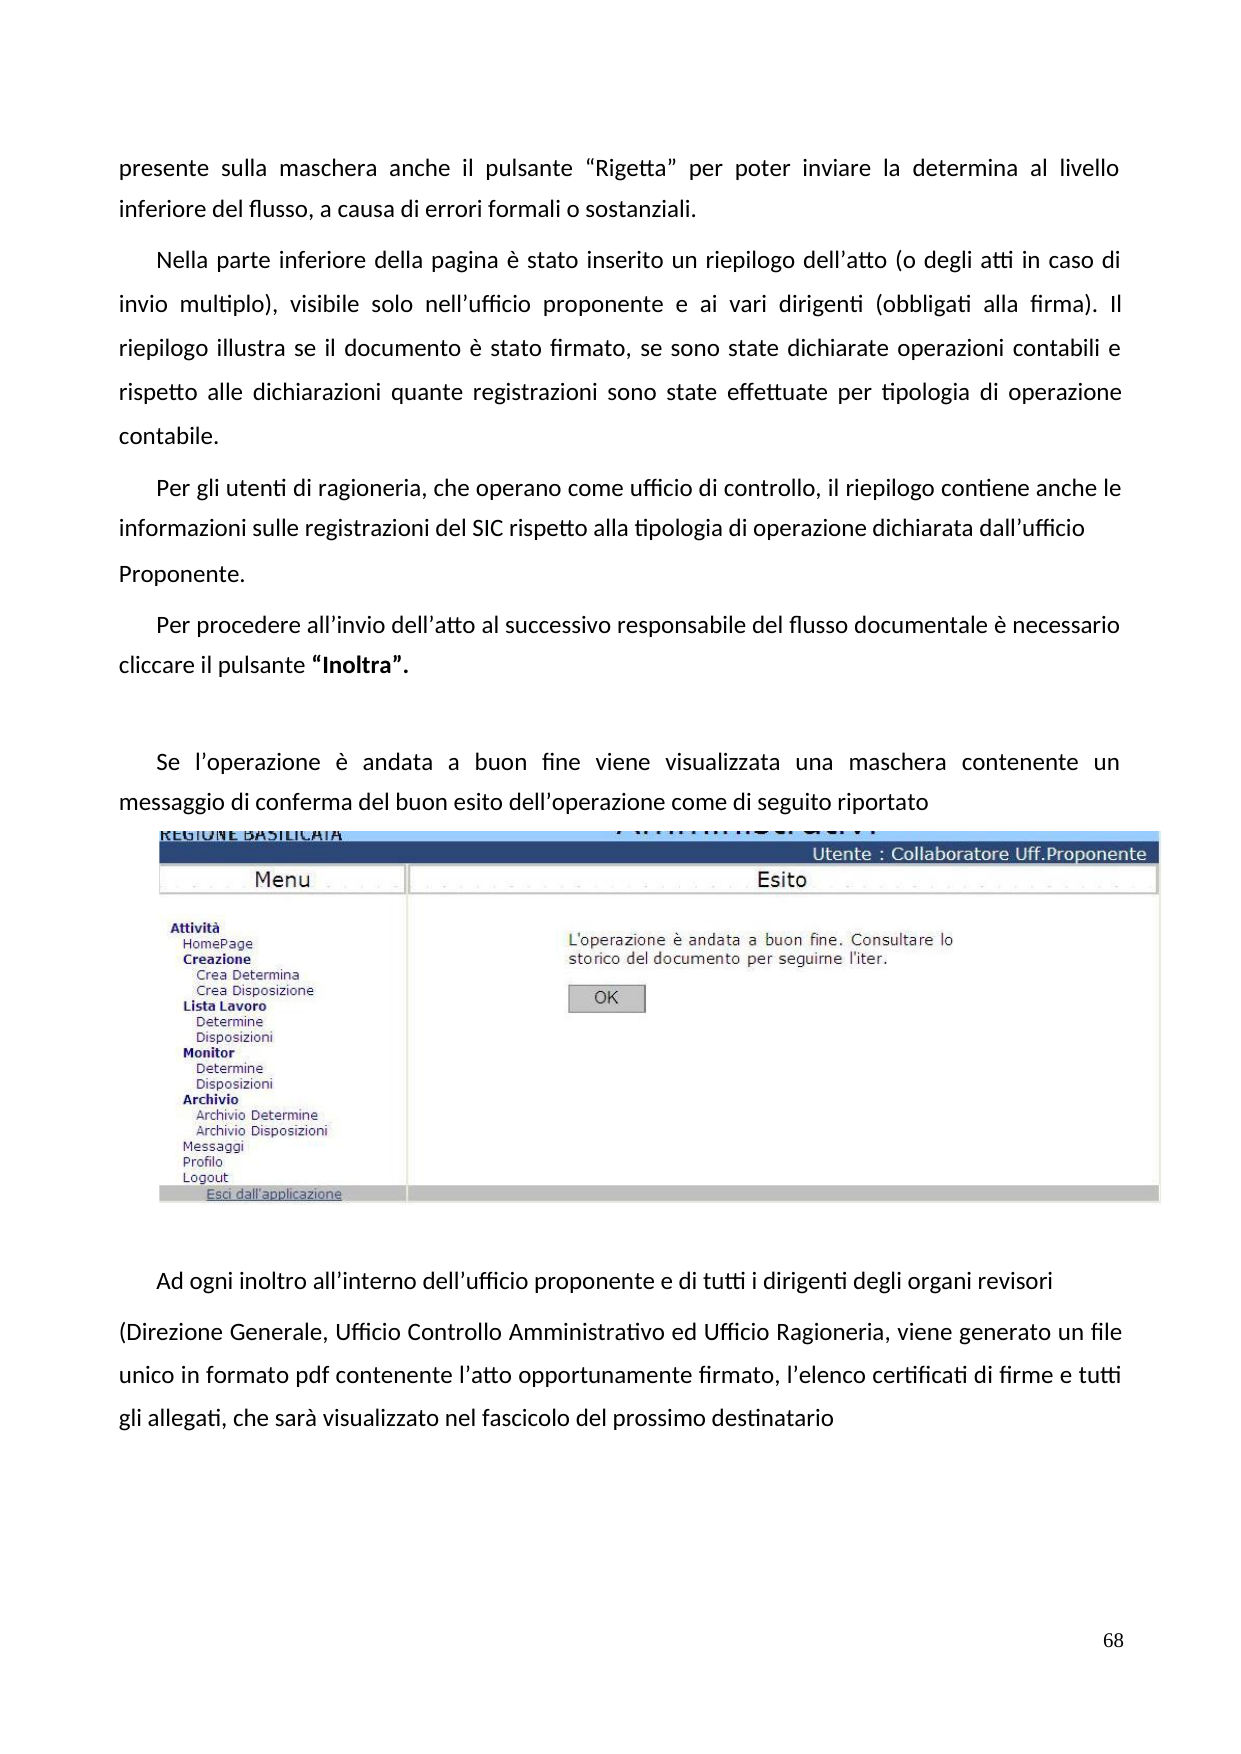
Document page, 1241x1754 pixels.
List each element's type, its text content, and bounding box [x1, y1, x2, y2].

text presente sulla maschera anche il pulsante “Rigetta” per poter inviare la determina al livello inferiore del flusso, a causa di errori formali o sostanziali. [119, 152, 1121, 223]
text (Direzione Generale, Ufficio Controllo Amministrativo ed Ufficio Ragioneria, viene generato un file unico in formato pdf contenente l’atto opportunamente firmato, l’elenco certificati di firme e tutti gli allegati, che sarà visualizzato nel fascicolo del prossimo destinatario [119, 1316, 1123, 1432]
text Ad ogni inoltro all’interno dell’ufficio proponente e di tutti i dirigenti degli organi revisori [156, 1265, 1123, 1296]
text Proponente. [119, 558, 1123, 588]
text 68 [119, 1628, 1123, 1652]
picture [159, 831, 1162, 1205]
text Nella parte inferiore della pagina è stato inserito un riepilogo dell’atto (o degli atti in caso di invio multiplo), visibile solo nell’ufficio proponente e ai vari dirigenti (obbligati alla firma). Il riepilogo illustra se il documento è stato firmato, se sono state dichiarate operazioni contabili e rispetto alle dichiarazioni quante registrazioni sono state effettuate per tipologia di operazione contabile. [119, 244, 1123, 451]
text Se l’operazione è andata a buon fine viene visualizzata una maschera contenente un messaggio di conferma del buon esito dell’operazione come di seguito riportato [119, 746, 1121, 816]
text Per gli utenti di ragioneria, che operano come ufficio di controllo, il riepilogo contiene anche le informazioni sulle registrazioni del SIC rispetto alla tipologia di operazione dichiarata dall’ufficio [119, 472, 1123, 543]
text Per procedere all’invio dell’atto al successivo responsabile del flusso documentale è necessario cliccare il pulsante “Inoltra”. [119, 609, 1121, 680]
